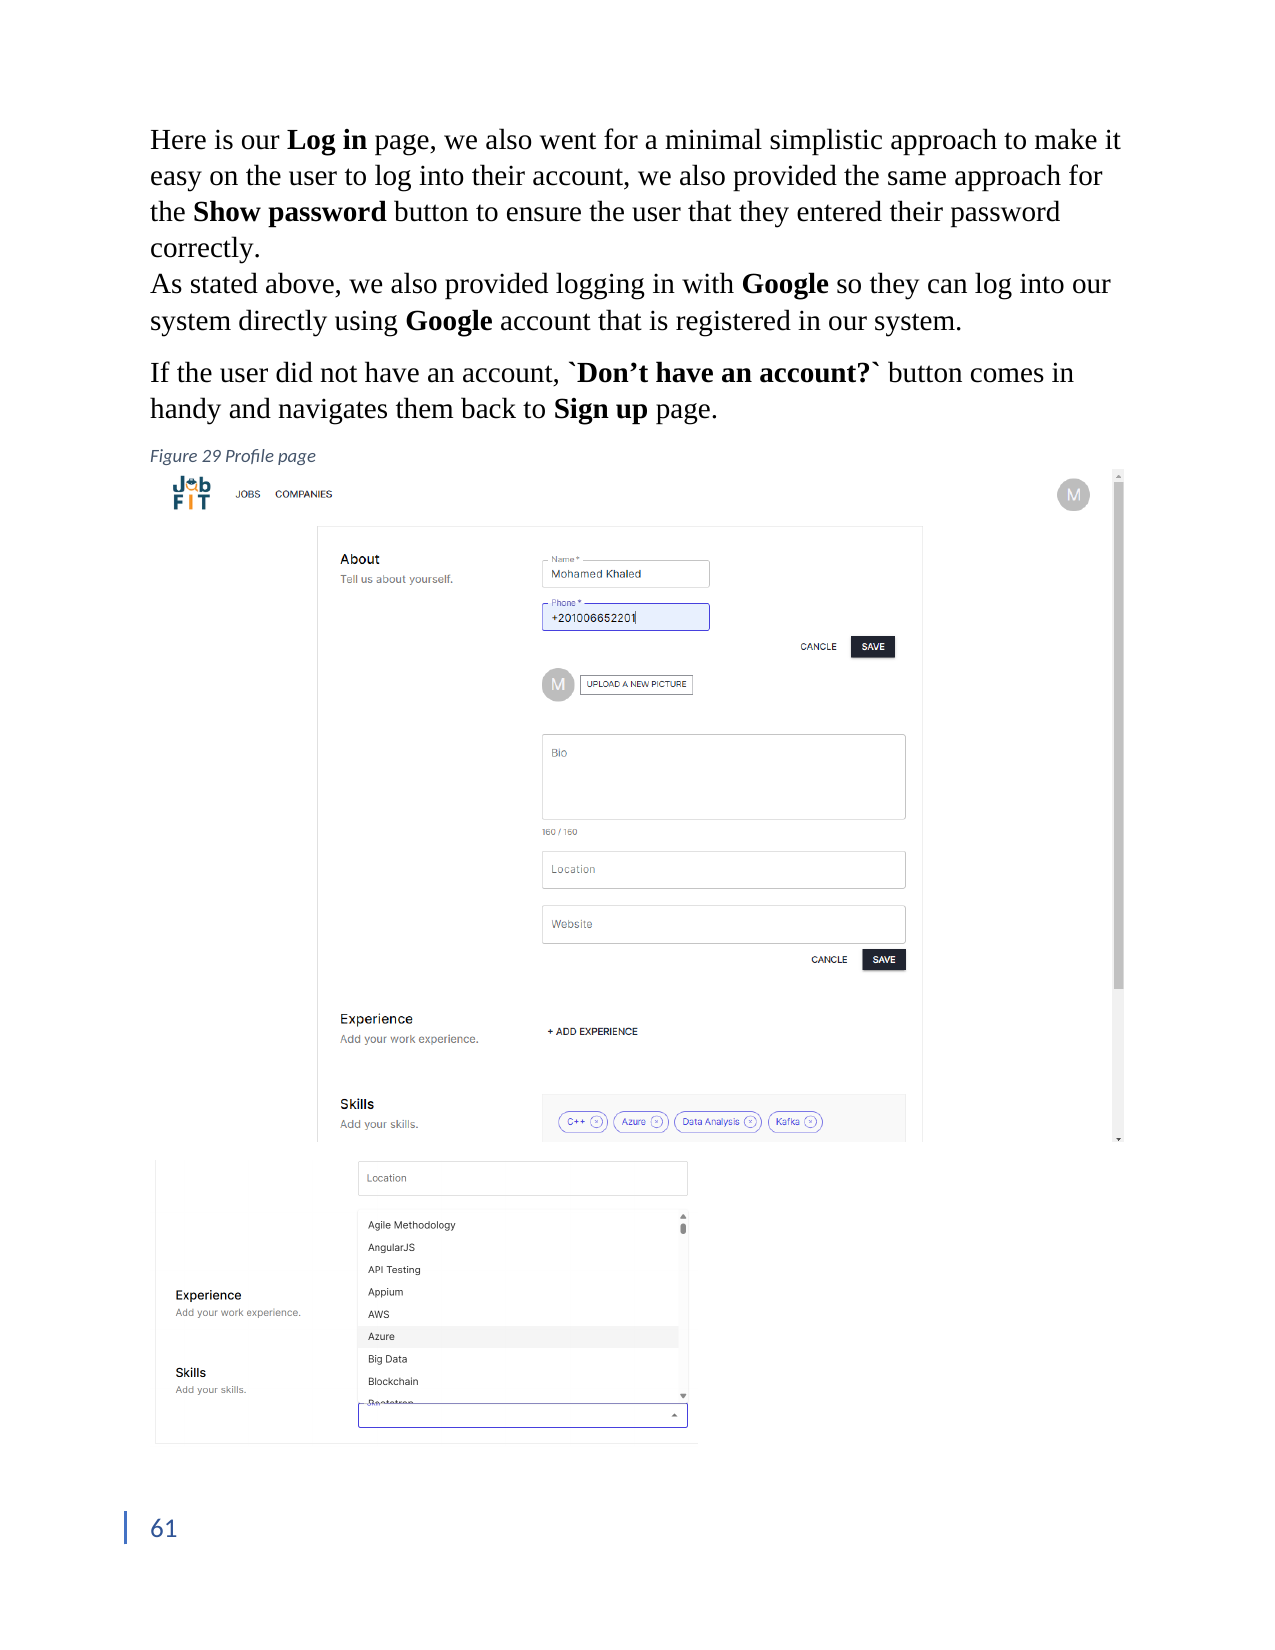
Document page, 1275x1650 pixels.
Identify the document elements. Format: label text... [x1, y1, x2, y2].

text Here is our Log in page, we also went for a minimal simplistic approach to make it easy on the user to log into their account, we also provided the same approach for the Show password button to ensure the user that they entered their password correctly. As stated above, we also provided logging in with Google so they can log into our system directly using Google account that is registered in our system. [150, 122, 1125, 336]
picture [150, 1160, 698, 1447]
text If the user did not have an account, `Don’t have an account?` button comes in handy and navigates them back to Sign up page. [150, 355, 1125, 425]
picture [150, 469, 1124, 1142]
